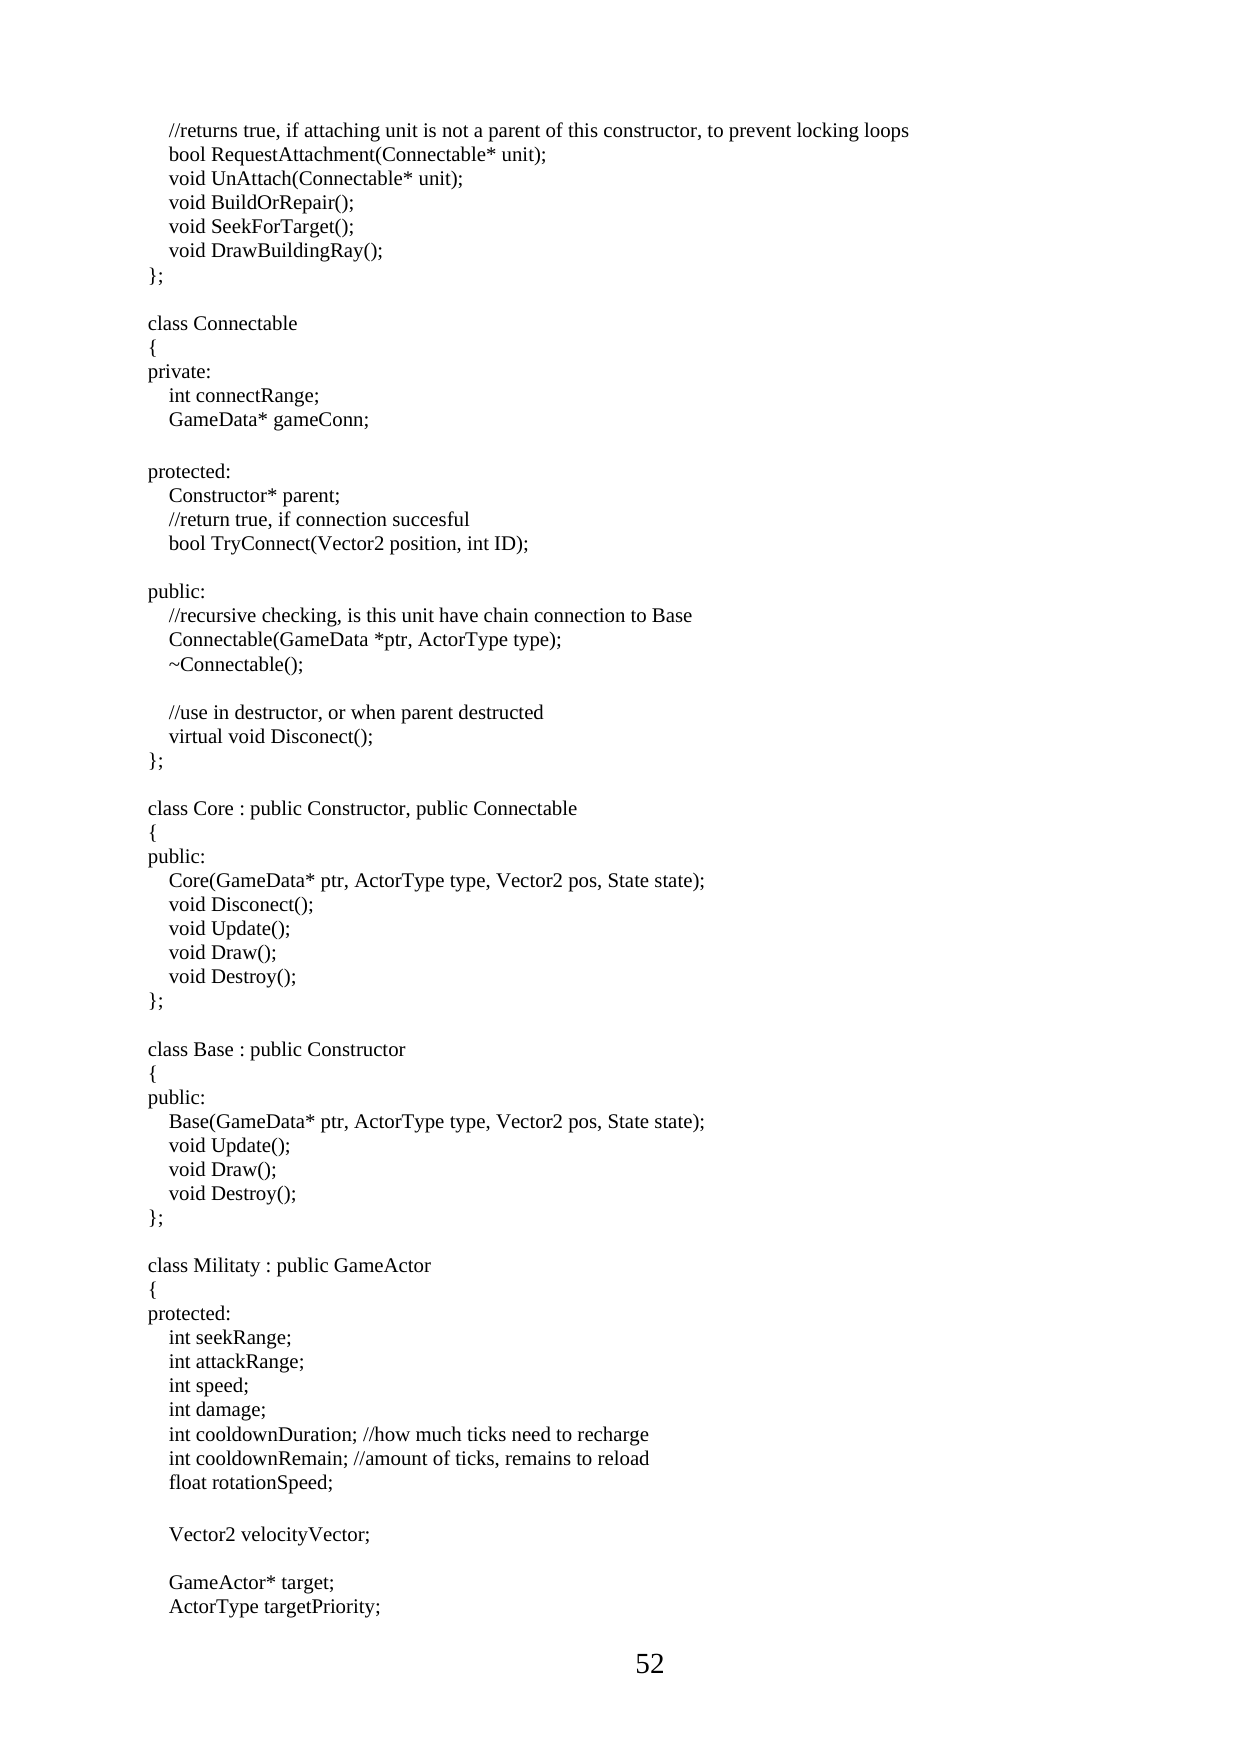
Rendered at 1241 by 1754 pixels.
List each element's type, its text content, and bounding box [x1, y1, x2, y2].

text virtual void Disconect(); [148, 724, 1152, 748]
text int connectRange; [148, 383, 1152, 407]
text Core(GameData* ptr, ActorType type, Vector2 pos, State state); [148, 868, 1152, 892]
text bool RequestAttachment(Connectable* unit); [148, 142, 1152, 166]
text public: [148, 1084, 1152, 1109]
text }; [148, 748, 1152, 772]
text void Destroy(); [148, 964, 1152, 988]
text bool TryConnect(Vector2 position, int ID); [148, 531, 1152, 555]
text void Draw(); [148, 1157, 1152, 1181]
text //recursive checking, is this unit have chain connection to Base [148, 603, 1152, 627]
text void Destroy(); [148, 1181, 1152, 1205]
text void BuildOrRepair(); [148, 190, 1152, 214]
text int attackRange; [148, 1349, 1152, 1373]
text class Connectable [148, 311, 1152, 335]
text void Update(); [148, 916, 1152, 940]
text void SeekForTarget(); [148, 214, 1152, 238]
text int cooldownDuration; //how much ticks need to recharge [148, 1421, 1152, 1446]
text ActorType targetPriority; [148, 1594, 1152, 1618]
text void Update(); [148, 1133, 1152, 1157]
text void UnAttach(Connectable* unit); [148, 166, 1152, 190]
text GameData* gameConn; [148, 407, 1152, 431]
text { [148, 335, 1152, 359]
text int speed; [148, 1373, 1152, 1397]
text private: [148, 359, 1152, 383]
text class Base : public Constructor [148, 1036, 1152, 1061]
text { [148, 820, 1152, 844]
text }; [148, 1205, 1152, 1229]
text public: [148, 579, 1152, 603]
text Vector2 velocityVector; [148, 1522, 1152, 1546]
text }; [148, 988, 1152, 1012]
text //use in destructor, or when parent destructed [148, 699, 1152, 724]
text }; [148, 262, 1152, 287]
text ~Connectable(); [148, 651, 1152, 676]
text int cooldownRemain; //amount of ticks, remains to reload [148, 1446, 1152, 1469]
text { [148, 1061, 1152, 1084]
text { [148, 1277, 1152, 1301]
text float rotationSpeed; [148, 1469, 1152, 1494]
text //returns true, if attaching unit is not a parent of this constructor, to prevent locking loops [148, 118, 1152, 142]
text Base(GameData* ptr, ActorType type, Vector2 pos, State state); [148, 1109, 1152, 1133]
text class Core : public Constructor, public Connectable [148, 796, 1152, 820]
text int damage; [148, 1397, 1152, 1421]
text public: [148, 844, 1152, 868]
text void DrawBuildingRay(); [148, 238, 1152, 262]
text Constructor* parent; [148, 483, 1152, 507]
text void Disconect(); [148, 892, 1152, 916]
text int seekRange; [148, 1325, 1152, 1349]
text protected: [148, 459, 1152, 483]
text protected: [148, 1301, 1152, 1325]
text //return true, if connection succesful [148, 507, 1152, 531]
text Connectable(GameData *ptr, ActorType type); [148, 627, 1152, 651]
text GameActor* target; [148, 1570, 1152, 1594]
text class Militaty : public GameActor [148, 1253, 1152, 1277]
text void Draw(); [148, 940, 1152, 964]
